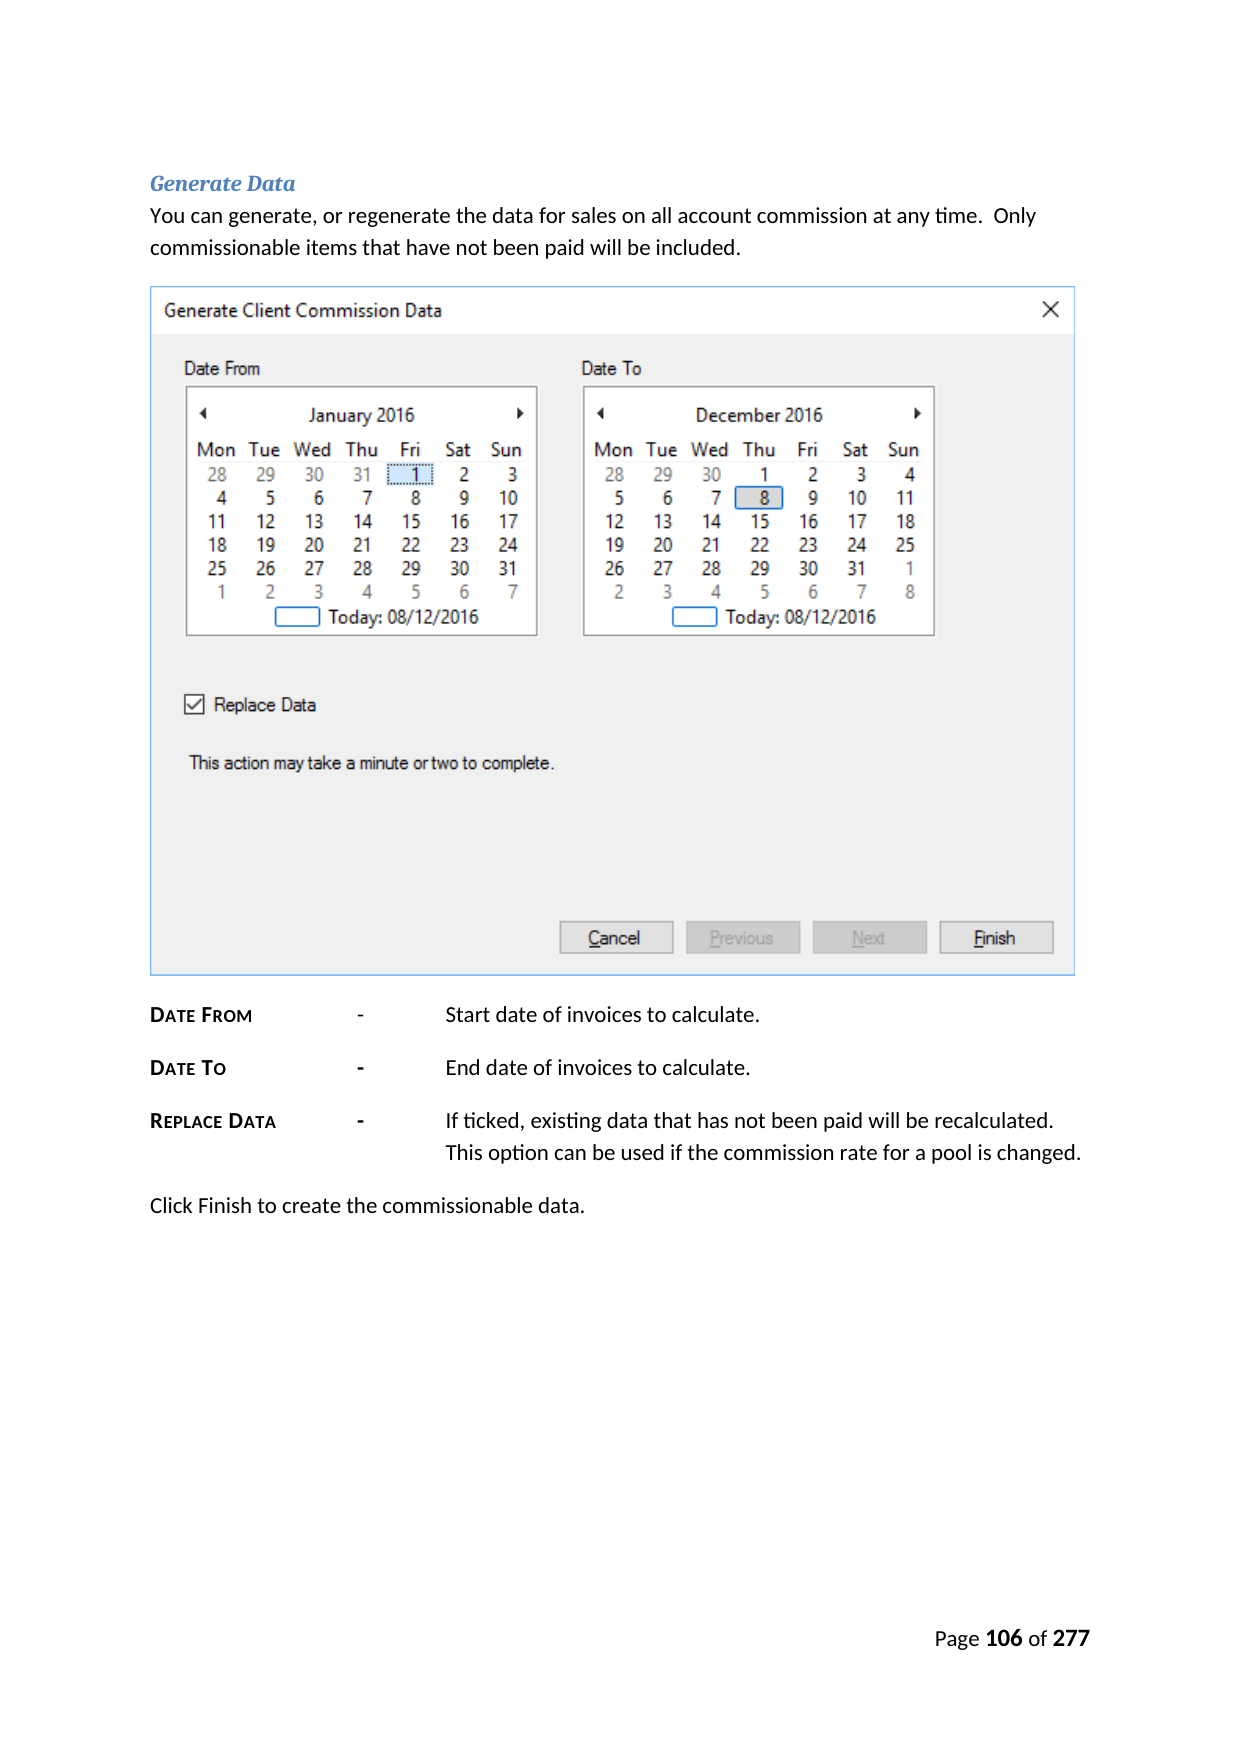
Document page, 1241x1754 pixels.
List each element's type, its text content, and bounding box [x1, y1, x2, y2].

subtitle Generate Data [150, 171, 1090, 197]
text Date To - End date of invoices to calculate. [150, 1053, 1090, 1081]
text Replace Data - If ticked, existing data that has not been paid will be recalculated. This option can be used if the commission rate for a pool is changed. [150, 1106, 1090, 1167]
text Click Finish to create the commissionable data. [150, 1192, 1090, 1219]
text Date From - Start date of invoices to calculate. [150, 1000, 1090, 1028]
text You can generate, or regenerate the data for sales on all account commission at any time. Only commissionable items that have not been paid will be included. [150, 201, 1090, 261]
picture [150, 286, 1075, 976]
